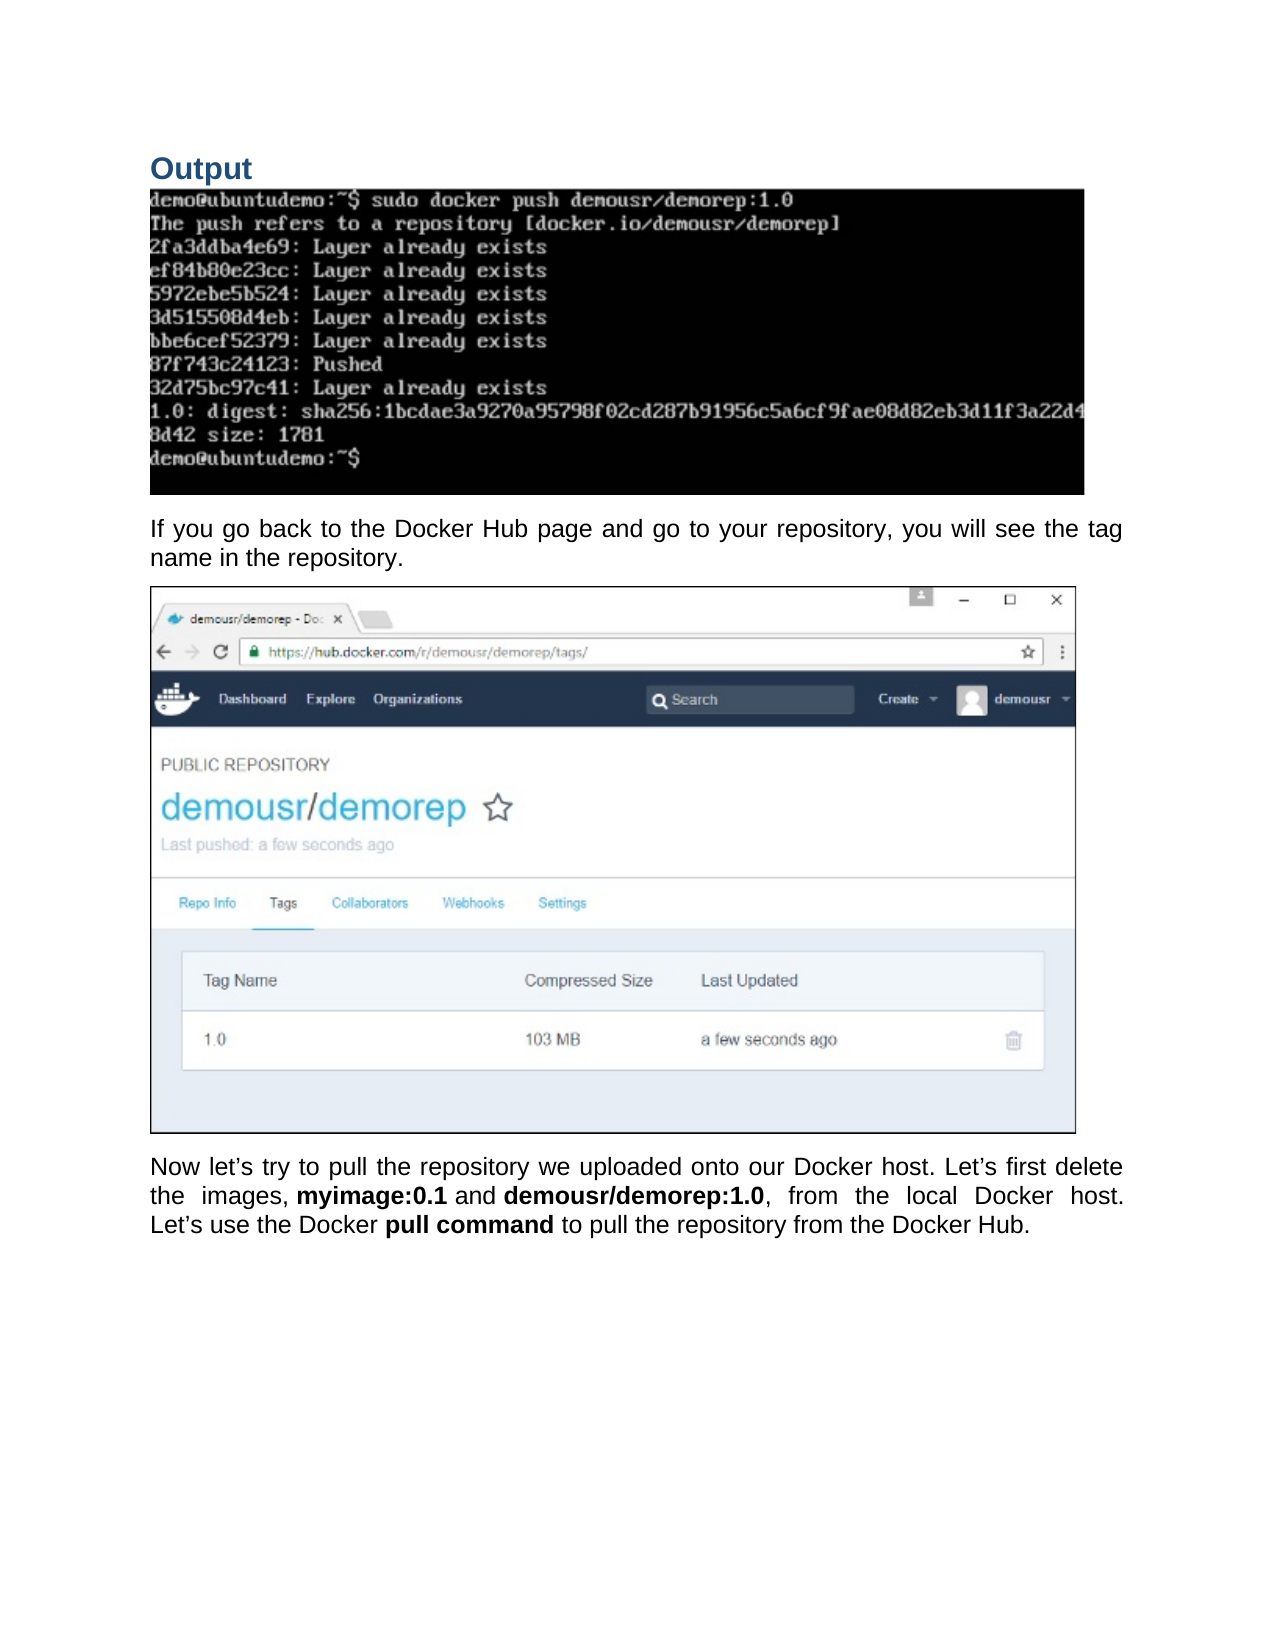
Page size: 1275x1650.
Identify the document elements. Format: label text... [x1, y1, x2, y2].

text Now let’s try to pull the repository we uploaded onto our Docker host. Let’s first delete the images, myimage:0.1 and demousr/demorep:1.0, from the local Docker host. Let’s use the Docker pull command to pull the repository from the Docker Hub. [150, 1152, 1125, 1238]
subtitle Output [150, 150, 1125, 186]
text If you go back to the Docker Hub page and go to your repository, you will see the tag name in the repository. [150, 514, 1125, 571]
picture [150, 586, 1077, 1134]
picture [150, 188, 1085, 495]
